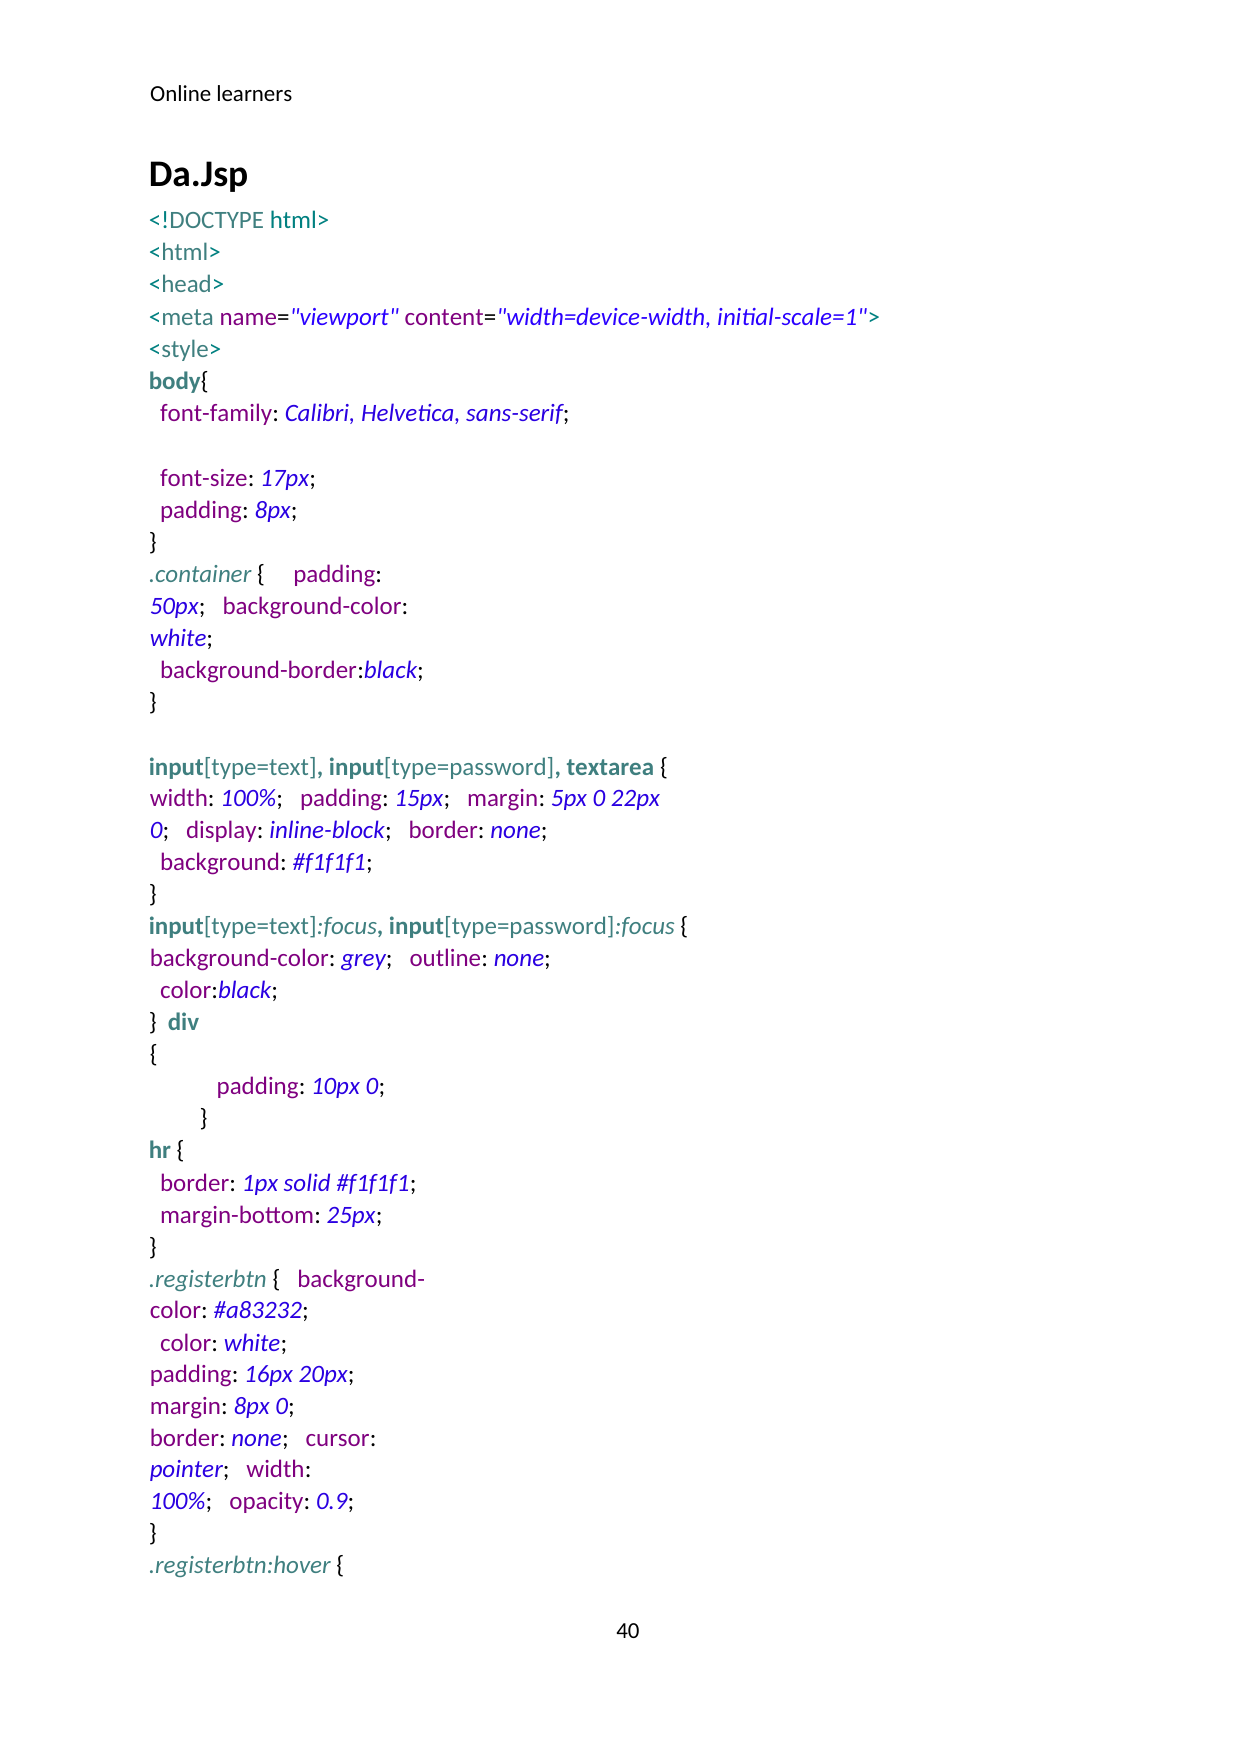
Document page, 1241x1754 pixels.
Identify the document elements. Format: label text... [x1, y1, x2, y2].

text .registerbtn { background-color: #a83232; [148, 1263, 473, 1325]
text } [148, 879, 1106, 909]
text color: white; padding: 16px 20px; margin: 8px 0; border: none; cursor: pointer; width: 100%; opacity: 0.9; [148, 1327, 377, 1516]
text hr { [148, 1134, 1115, 1165]
subtitle Da.Jsp [148, 150, 1107, 196]
text font-size: 17px; [148, 462, 1004, 493]
text background: #f1f1f1; [148, 846, 1004, 877]
text .registerbtn:hover { [148, 1549, 1115, 1580]
text padding: 10px 0; [148, 1070, 1004, 1101]
text <html> [148, 236, 691, 267]
text <!DOCTYPE html> [148, 204, 444, 235]
text } [148, 1517, 1106, 1548]
text } div { [148, 1007, 201, 1069]
text margin-bottom: 25px; [148, 1199, 1004, 1229]
text } [148, 686, 1106, 717]
text padding: 8px; [148, 494, 1004, 525]
text } [148, 527, 1106, 557]
text border: 1px solid #f1f1f1; [148, 1167, 671, 1197]
text .container { padding: 50px; background-color: white; [148, 558, 416, 652]
text <style> [148, 333, 691, 363]
text <meta name="viewport" content="width=device-width, initial-scale=1"> [148, 301, 1107, 331]
text body{ [148, 365, 1115, 395]
text background-border:black; [148, 654, 1004, 684]
text } [148, 1103, 1106, 1133]
text font-family: Calibri, Helvetica, sans-serif; [148, 397, 671, 428]
text color:black; [148, 974, 671, 1005]
text <head> [148, 269, 691, 299]
text } [148, 1231, 1106, 1262]
text input[type=text]:focus, input[type=password]:focus { background-color: grey; outline: none; [148, 911, 691, 973]
text input[type=text], input[type=password], textarea { width: 100%; padding: 15px; margin: 5px 0 22px 0; display: inline-block; border: none; [148, 751, 671, 845]
